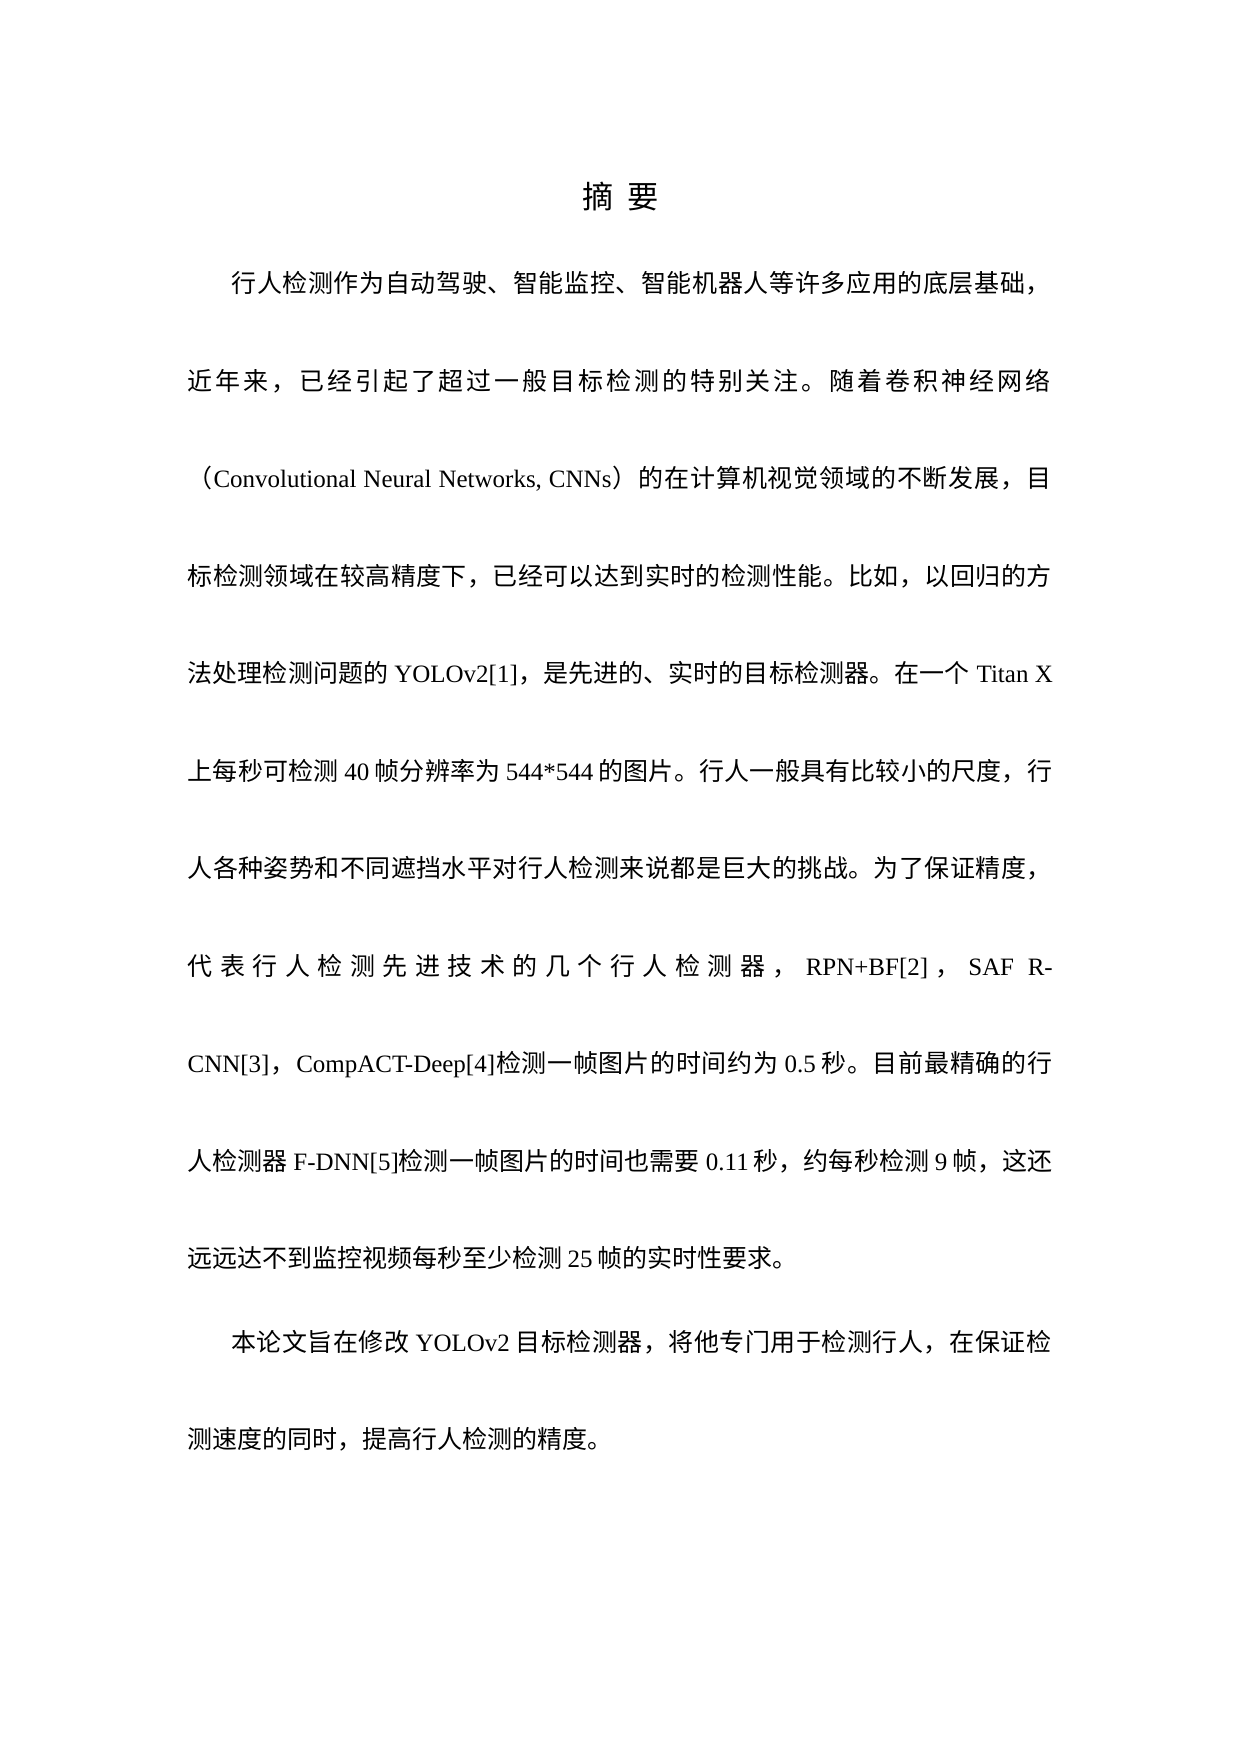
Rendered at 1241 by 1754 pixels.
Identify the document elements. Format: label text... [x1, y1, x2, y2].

text 摘 要 [187, 162, 1053, 227]
text 行人检测作为自动驾驶、智能监控、智能机器人等许多应用的底层基础，近年来，已经引起了超过一般目标检测的特别关注。随着卷积神经网络（Convolutional Neural Networks, CNNs）的在计算机视觉领域的不断发展，目标检测领域在较高精度下，已经可以达到实时的检测性能。比如，以回归的方法处理检测问题的YOLOv2[1]，是先进的、实时的目标检测器。在一个Titan X上每秒可检测40帧分辨率为544*544的图片。行人一般具有比较小的尺度，行人各种姿势和不同遮挡水平对行人检测来说都是巨大的挑战。为了保证精度，代表行人检测先进技术的几个行人检测器，RPN+BF[2]，SAF R-CNN[3]，CompACT-Deep[4]检测一帧图片的时间约为0.5秒。目前最精确的行人检测器F-DNN[5]检测一帧图片的时间也需要0.11秒，约每秒检测9帧，这还远远达不到监控视频每秒至少检测25帧的实时性要求。 [187, 249, 1053, 1289]
text 本论文旨在修改YOLOv2目标检测器，将他专门用于检测行人，在保证检测速度的同时，提高行人检测的精度。 [187, 1308, 1053, 1470]
